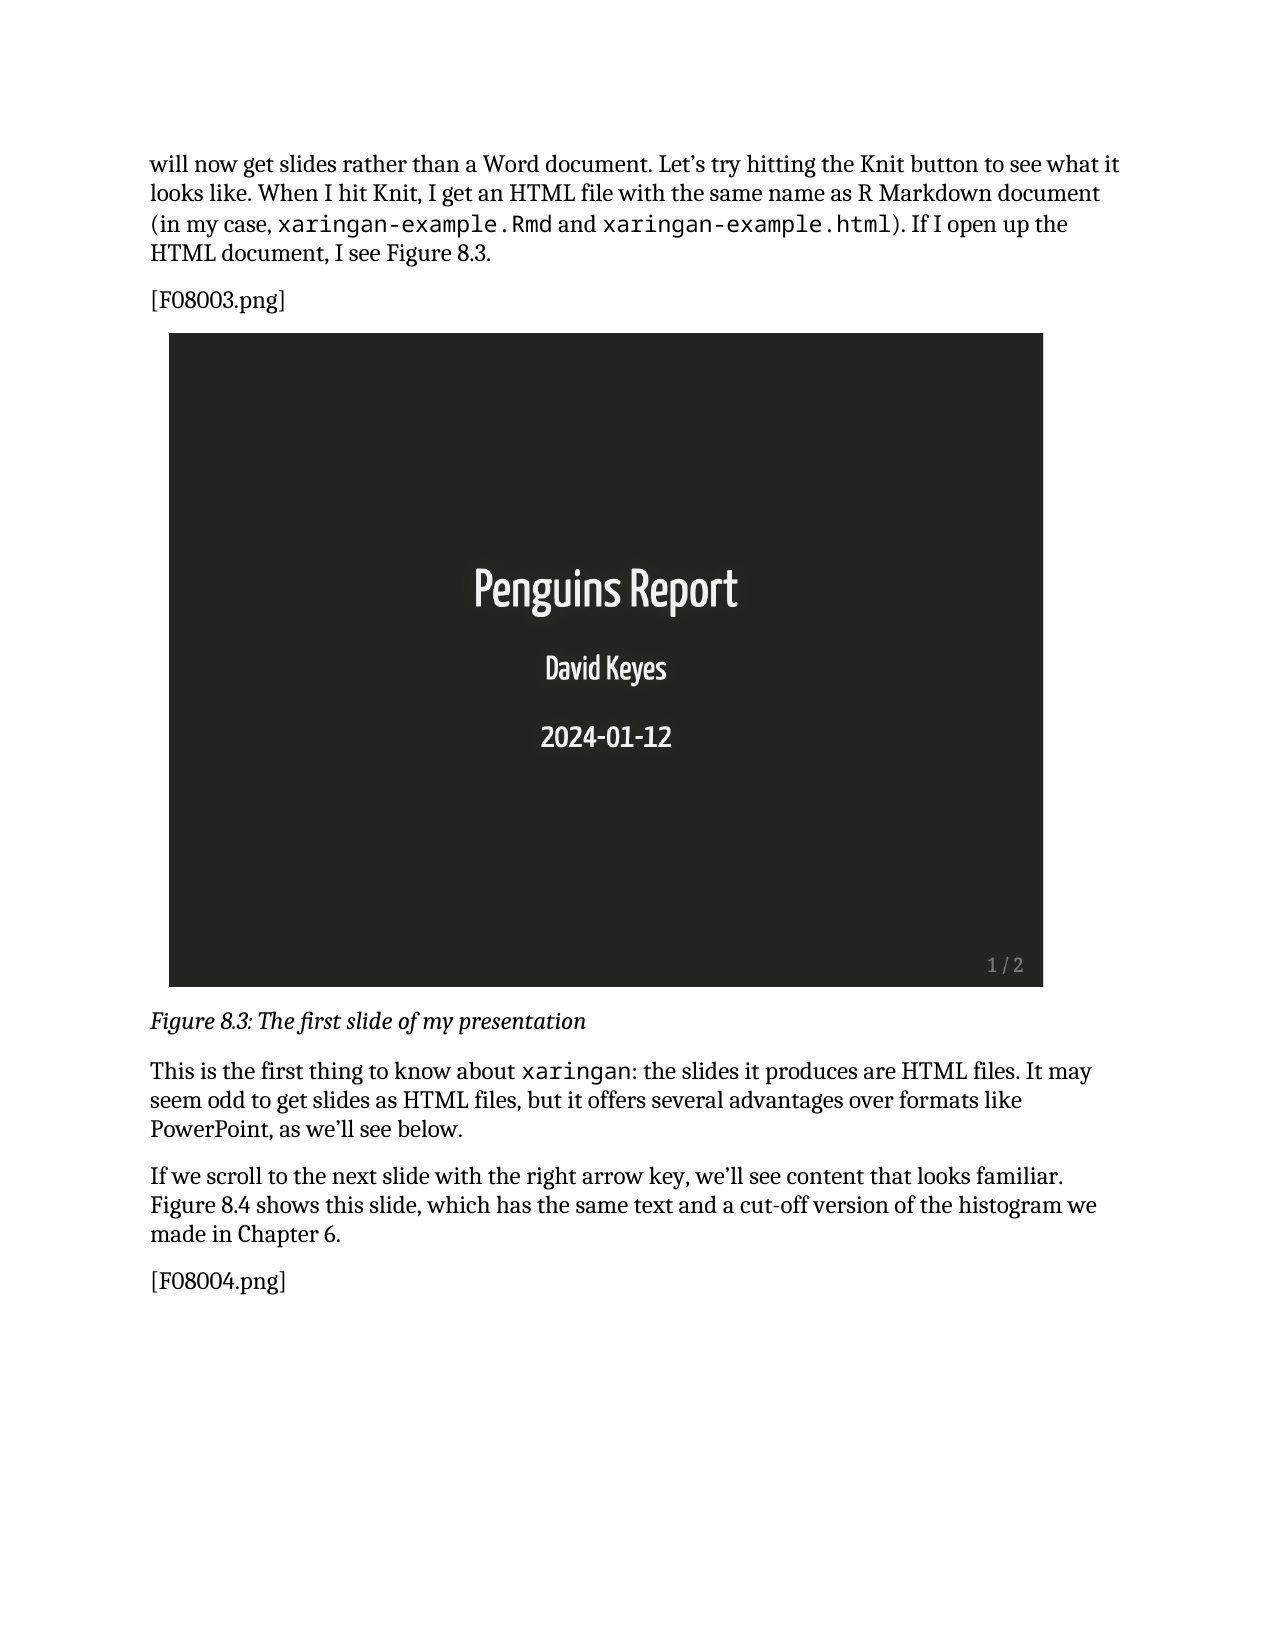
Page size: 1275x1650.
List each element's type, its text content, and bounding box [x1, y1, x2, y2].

text [F08003.png] [150, 286, 1125, 315]
text [F08004.png] [150, 1267, 1125, 1296]
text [150, 150, 1125, 267]
picture [168, 333, 1044, 987]
text If we scroll to the next slide with the right arrow key, we’ll see content that looks familiar. Figure 8.4 shows this slide, which has the same text and a cut-off version of the histogram we made in Chapter 6. [150, 1162, 1125, 1248]
text This is the first thing to know about xaringan: the slides it produces are HTML files. It may seem odd to get slides as HTML files, but it offers several advantages over formats like PowerPoint, as we’ll see below. [150, 1055, 1125, 1143]
text Figure 8.3: The first slide of my presentation [150, 1007, 1125, 1036]
